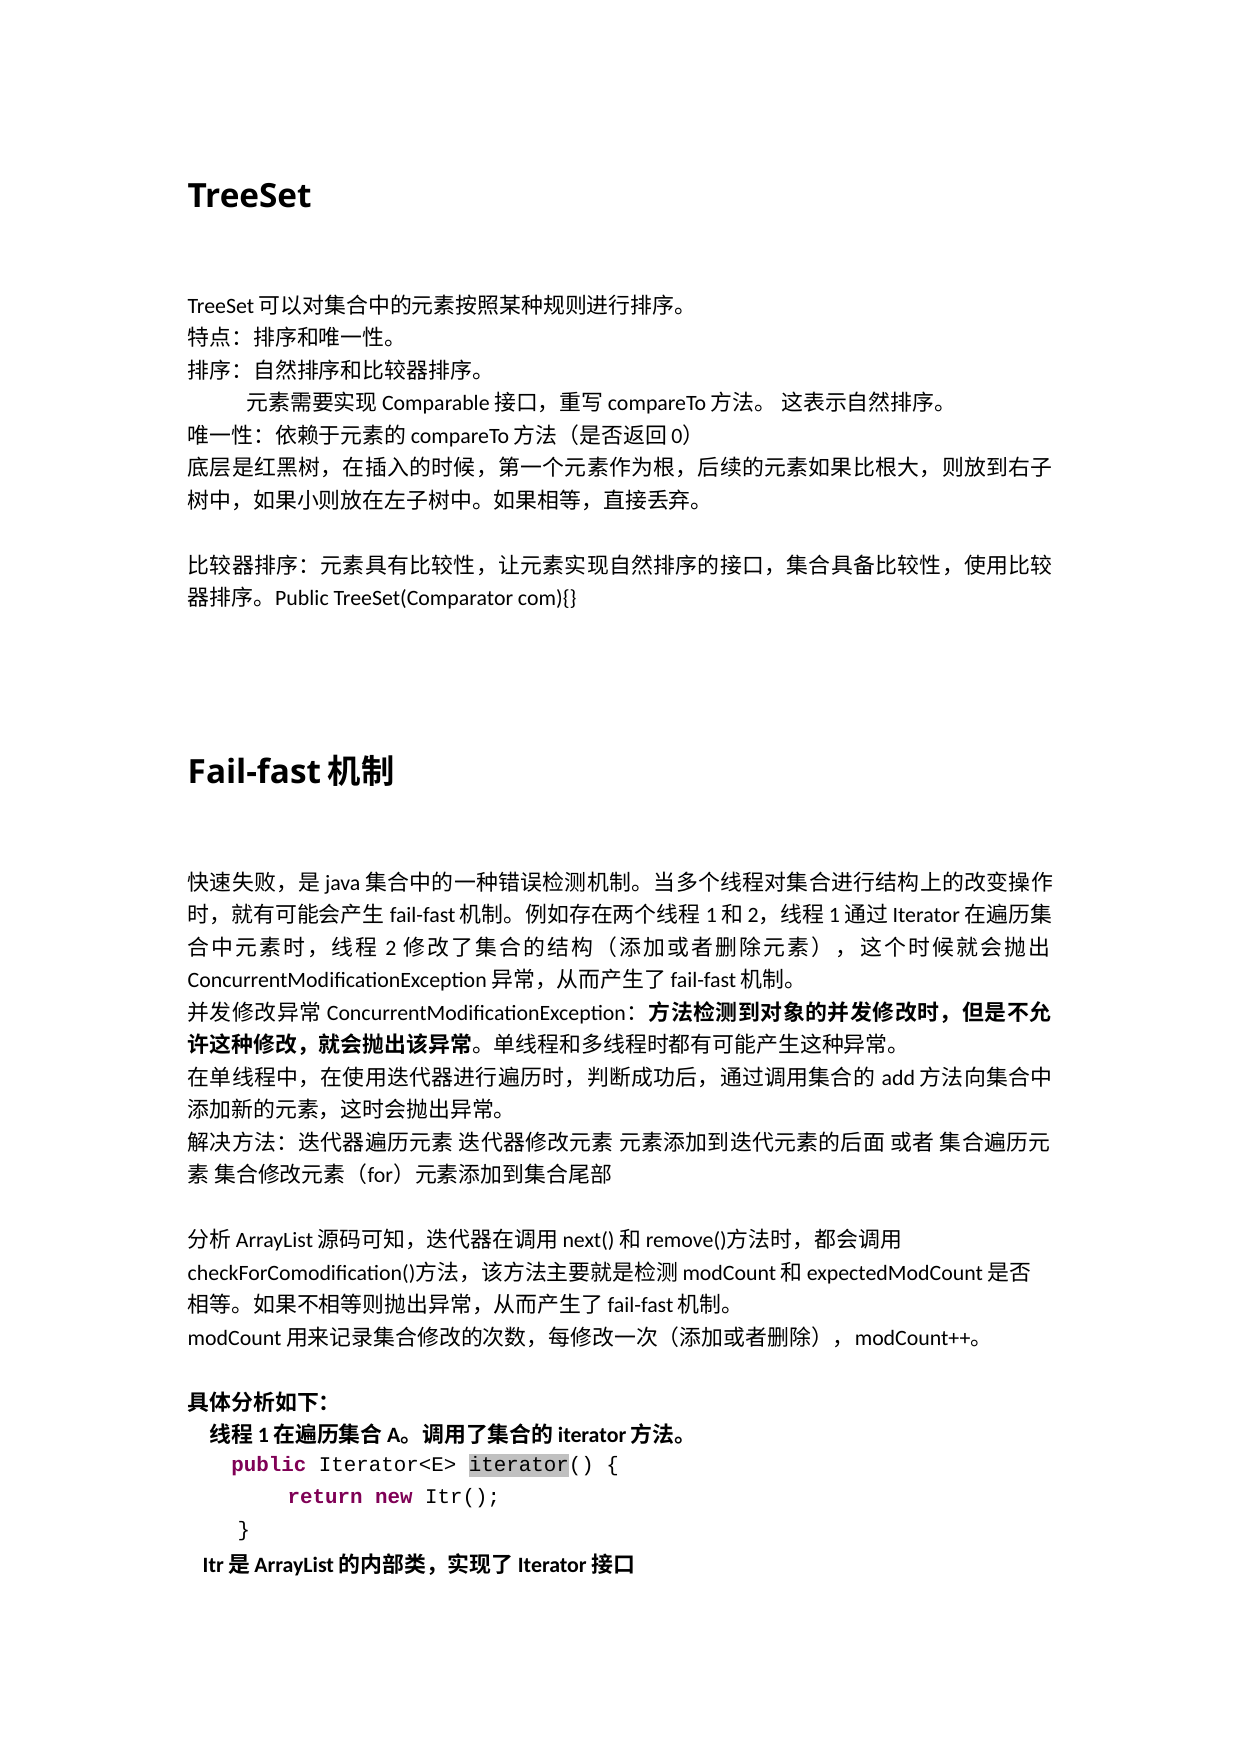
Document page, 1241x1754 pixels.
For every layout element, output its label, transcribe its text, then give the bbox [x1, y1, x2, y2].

text 分析ArrayList源码可知，迭代器在调用next() 和remove()方法时，都会调用checkForComodification()方法，该方法主要就是检测modCount和expectedModCount是否相等。如果不相等则抛出异常，从而产生了fail-fast机制。 [187, 1222, 1053, 1319]
text } [187, 1514, 1053, 1547]
text 具体分析如下： [187, 1384, 1053, 1417]
subtitle Fail-fast机制 [187, 737, 1053, 802]
text 解决方法：迭代器遍历元素 迭代器修改元素 元素添加到迭代元素的后面 或者 集合遍历元素 集合修改元素（for）元素添加到集合尾部 [187, 1124, 1053, 1189]
text modCount用来记录集合修改的次数，每修改一次（添加或者删除），modCount++。 [187, 1319, 1053, 1352]
text 元素需要实现Comparable接口，重写compareTo方法。 这表示自然排序。 [187, 385, 1053, 417]
text 排序：自然排序和比较器排序。 [187, 352, 1053, 385]
text 底层是红黑树，在插入的时候，第一个元素作为根，后续的元素如果比根大，则放到右子树中，如果小则放在左子树中。如果相等，直接丢弃。 [187, 450, 1053, 515]
subtitle TreeSet [187, 162, 1053, 227]
text 比较器排序：元素具有比较性，让元素实现自然排序的接口，集合具备比较性，使用比较器排序。Public TreeSet(Comparator com){} [187, 547, 1053, 612]
text 快速失败，是java集合中的一种错误检测机制。当多个线程对集合进行结构上的改变操作时，就有可能会产生fail-fast机制。例如存在两个线程1和2，线程1通过Iterator在遍历集合中元素时，线程2修改了集合的结构（添加或者删除元素），这个时候就会抛出ConcurrentModificationException异常，从而产生了fail-fast机制。 [187, 864, 1053, 994]
text public Iterator<E> iterator() { [187, 1449, 1053, 1482]
text TreeSet可以对集合中的元素按照某种规则进行排序。 [187, 287, 1053, 320]
text 特点：排序和唯一性。 [187, 320, 1053, 352]
text 在单线程中，在使用迭代器进行遍历时，判断成功后，通过调用集合的add方法向集合中添加新的元素，这时会抛出异常。 [187, 1059, 1053, 1124]
text 唯一性：依赖于元素的compareTo方法（是否返回0） [187, 417, 1053, 450]
text 并发修改异常ConcurrentModificationException：方法检测到对象的并发修改时，但是不允许这种修改，就会抛出该异常。单线程和多线程时都有可能产生这种异常。 [187, 994, 1053, 1059]
text Itr是ArrayList的内部类，实现了Iterator接口 [187, 1547, 1053, 1579]
text return new Itr(); [187, 1482, 1053, 1514]
text 线程1在遍历集合A。调用了集合的iterator方法。 [187, 1417, 1053, 1449]
